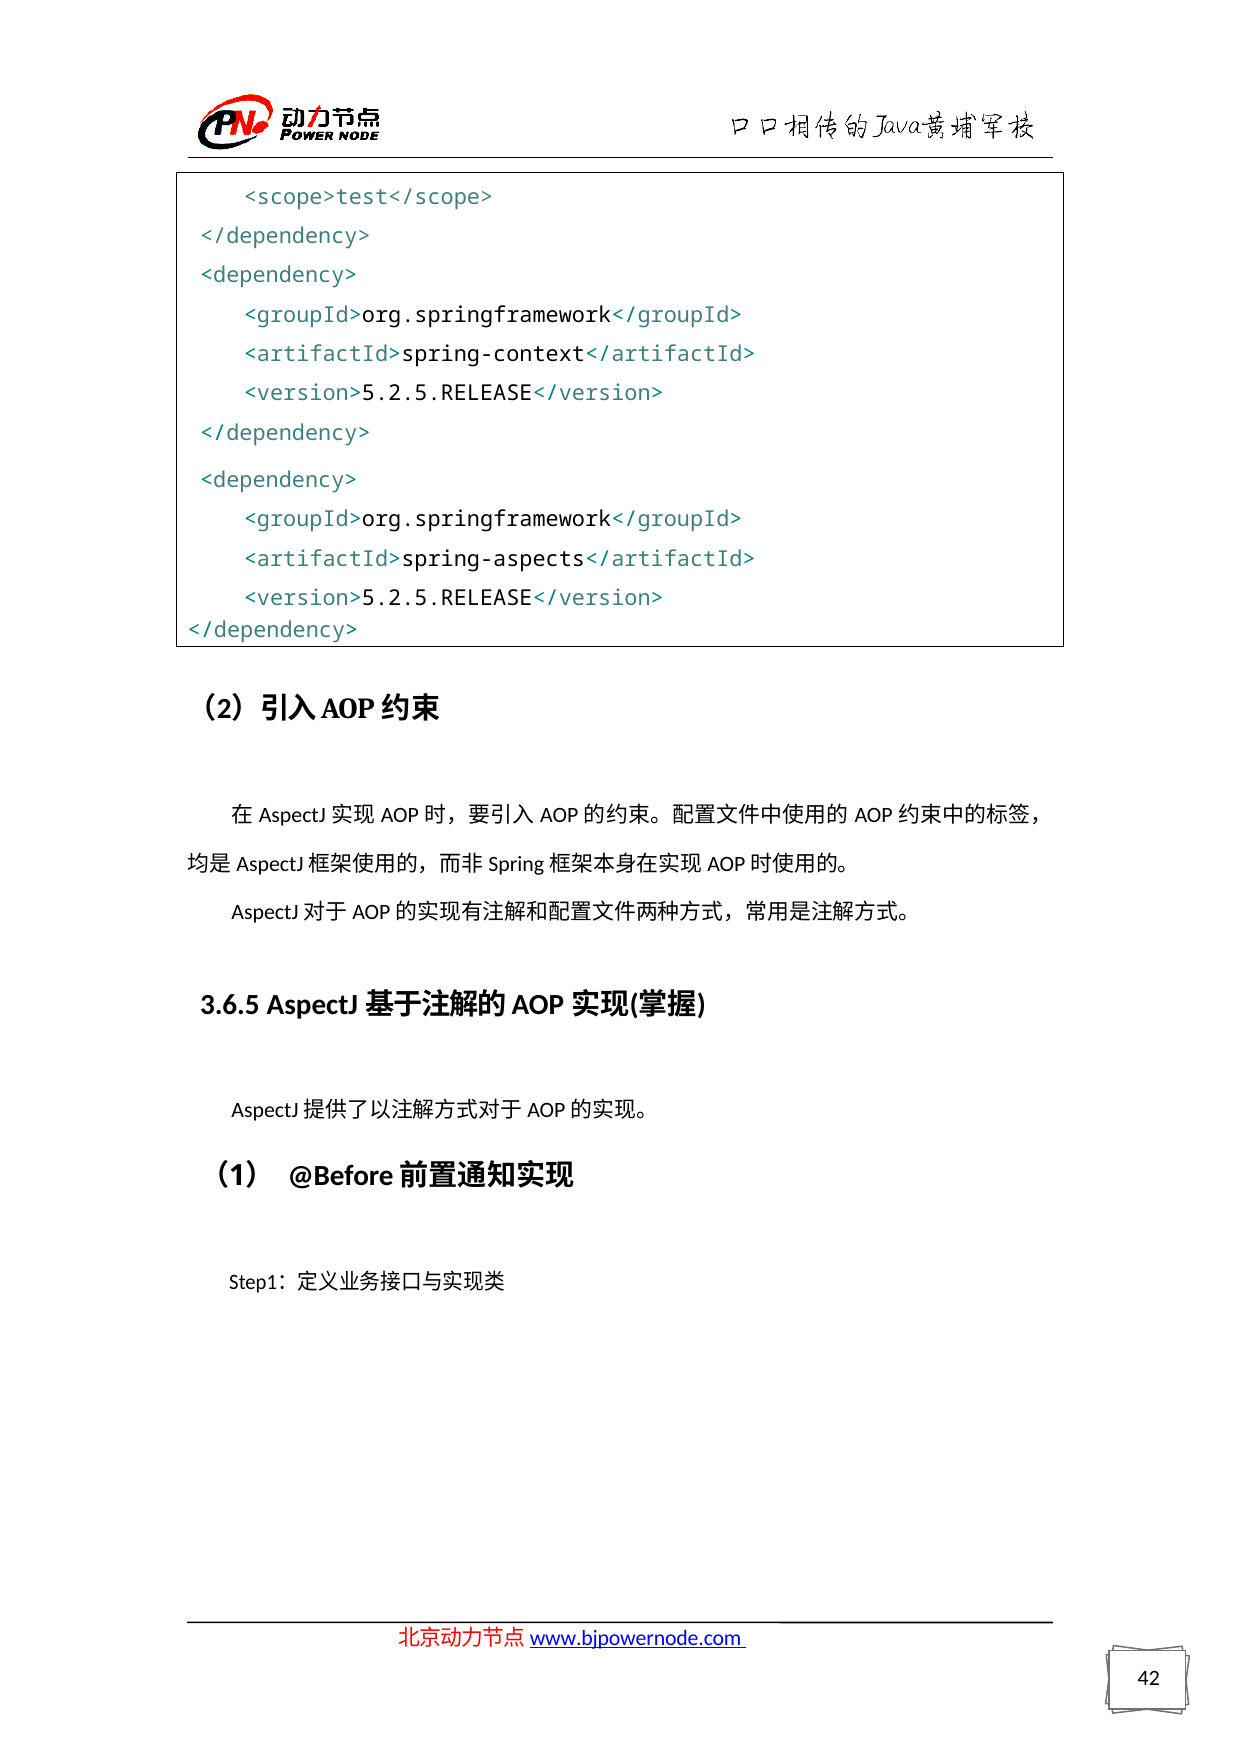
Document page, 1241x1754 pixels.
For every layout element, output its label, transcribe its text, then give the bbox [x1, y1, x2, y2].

picture [187, 88, 1053, 155]
text AspectJ 提供了以注解方式对于 AOP 的实现。 [187, 1092, 1053, 1124]
text 在 AspectJ 实现 AOP 时，要引入 AOP 的约束。配置文件中使用的 AOP 约束中的标签， 均是 AspectJ 框架使用的，而非 Spring 框架本身在实现 AOP 时使用的。 [187, 797, 1053, 878]
text AspectJ 对于 AOP 的实现有注解和配置文件两种方式，常用是注解方式。 [187, 894, 1053, 926]
text Step1：定义业务接口与实现类 [187, 1263, 1053, 1296]
subtitle 引入 AOP 约束 [187, 674, 1053, 739]
subtitle @Before前置通知实现 [200, 1141, 1053, 1206]
subtitle 3.6.5 AspectJ 基于注解的 AOP 实现(掌握) [200, 969, 1053, 1034]
